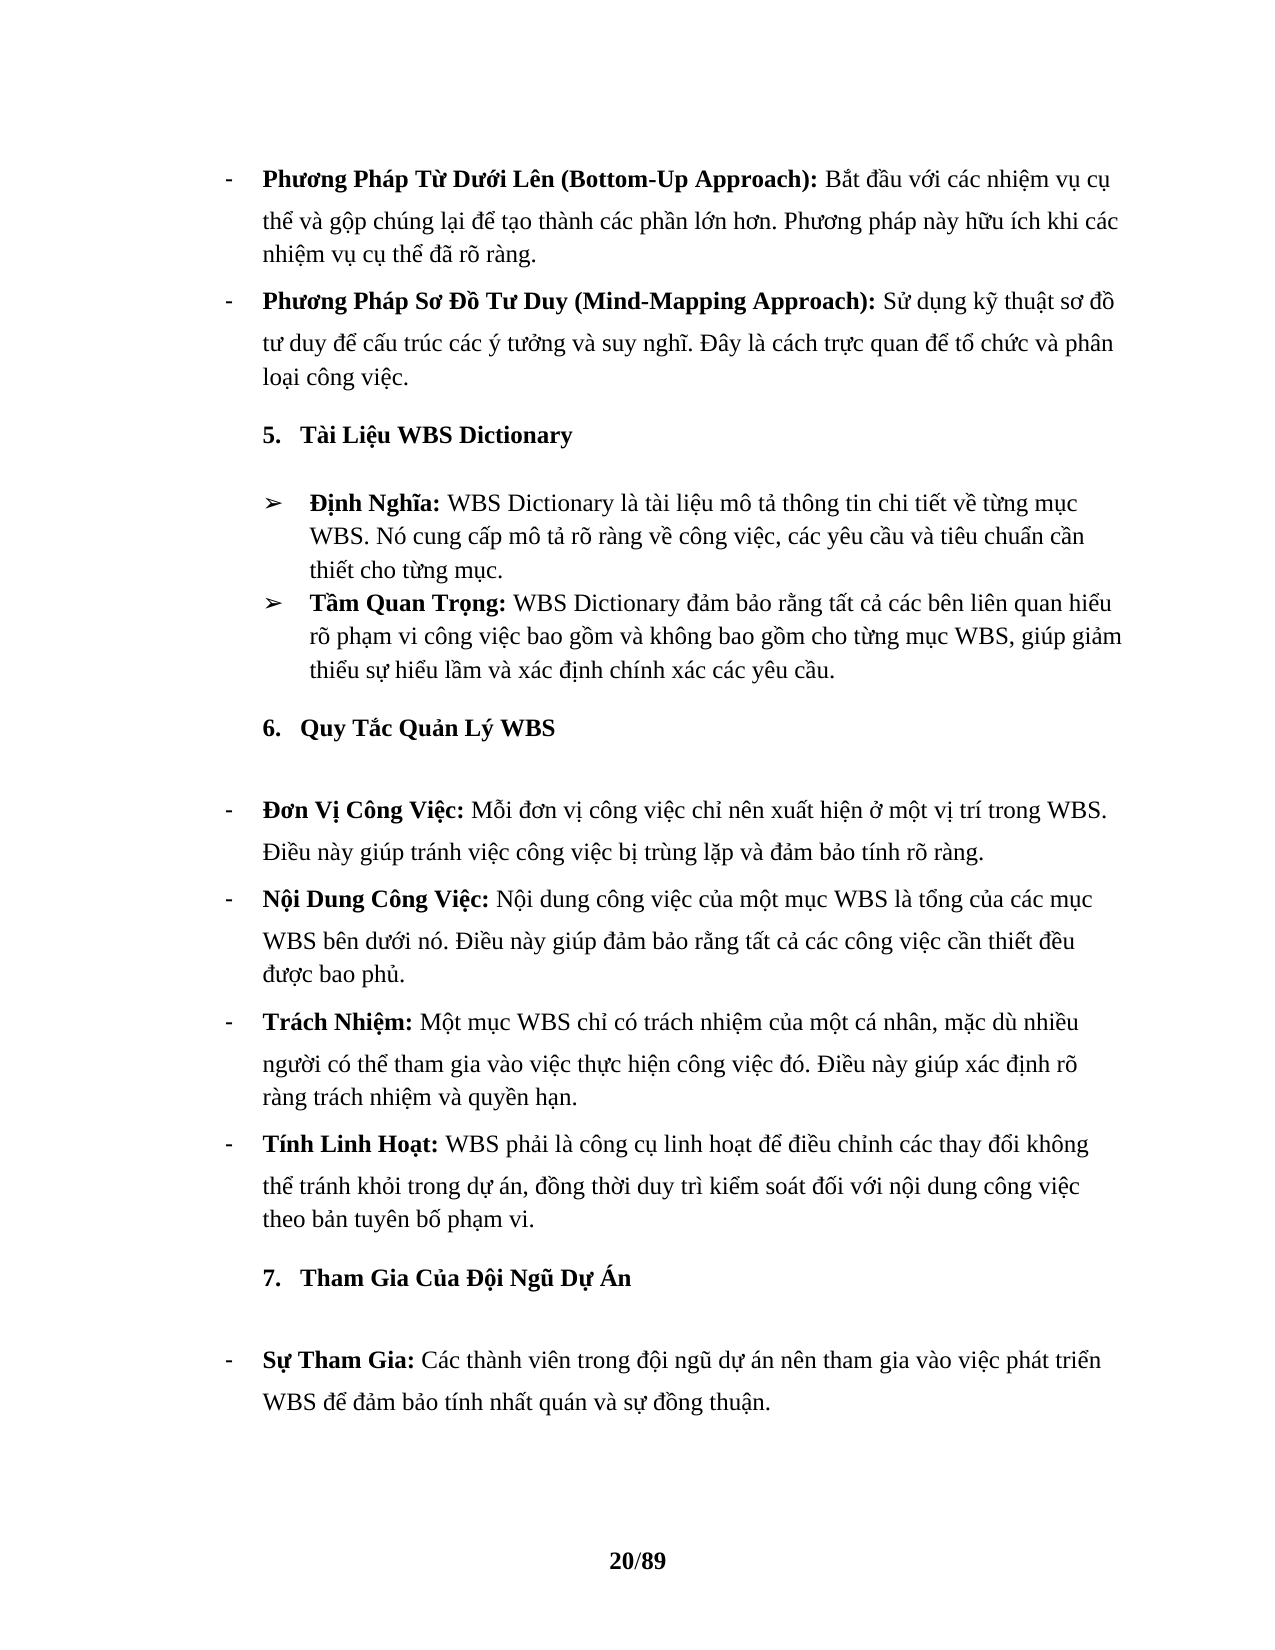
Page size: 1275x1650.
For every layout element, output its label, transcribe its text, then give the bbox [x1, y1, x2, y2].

list Phương Pháp Sơ Đồ Tư Duy (Mind-Mapping Approach): Sử dụng kỹ thuật sơ đồ tư duy để cấu trúc các ý tưởng và suy nghĩ. Đây là cách trực quan để tổ chức và phân loại công việc. [225, 272, 1125, 390]
list Đơn Vị Công Việc: Mỗi đơn vị công việc chỉ nên xuất hiện ở một vị trí trong WBS. Điều này giúp tránh việc công việc bị trùng lặp và đảm bảo tính rõ ràng. [225, 781, 1125, 866]
list Tính Linh Hoạt: WBS phải là công cụ linh hoạt để điều chỉnh các thay đổi không thể tránh khỏi trong dự án, đồng thời duy trì kiểm soát đối với nội dung công việc theo bản tuyên bố phạm vi. [225, 1115, 1125, 1233]
list Trách Nhiệm: Một mục WBS chỉ có trách nhiệm của một cá nhân, mặc dù nhiều người có thể tham gia vào việc thực hiện công việc đó. Điều này giúp xác định rõ ràng trách nhiệm và quyền hạn. [225, 993, 1125, 1111]
list Định Nghĩa: WBS Dictionary là tài liệu mô tả thông tin chi tiết về từng mục WBS. Nó cung cấp mô tả rõ ràng về công việc, các yêu cầu và tiêu chuẩn cần thiết cho từng mục. [262, 488, 1125, 583]
list Phương Pháp Từ Dưới Lên (Bottom-Up Approach): Bắt đầu với các nhiệm vụ cụ thể và gộp chúng lại để tạo thành các phần lớn hơn. Phương pháp này hữu ích khi các nhiệm vụ cụ thể đã rõ ràng. [225, 150, 1125, 268]
subtitle Tài Liệu WBS Dictionary [262, 420, 1125, 449]
list Tầm Quan Trọng: WBS Dictionary đảm bảo rằng tất cả các bên liên quan hiểu rõ phạm vi công việc bao gồm và không bao gồm cho từng mục WBS, giúp giảm thiểu sự hiểu lầm và xác định chính xác các yêu cầu. [262, 588, 1125, 683]
subtitle Quy Tắc Quản Lý WBS [262, 713, 1125, 742]
list Sự Tham Gia: Các thành viên trong đội ngũ dự án nên tham gia vào việc phát triển WBS để đảm bảo tính nhất quán và sự đồng thuận. [225, 1331, 1125, 1416]
subtitle Tham Gia Của Đội Ngũ Dự Án [262, 1263, 1125, 1292]
list Nội Dung Công Việc: Nội dung công việc của một mục WBS là tổng của các mục WBS bên dưới nó. Điều này giúp đảm bảo rằng tất cả các công việc cần thiết đều được bao phủ. [225, 870, 1125, 988]
